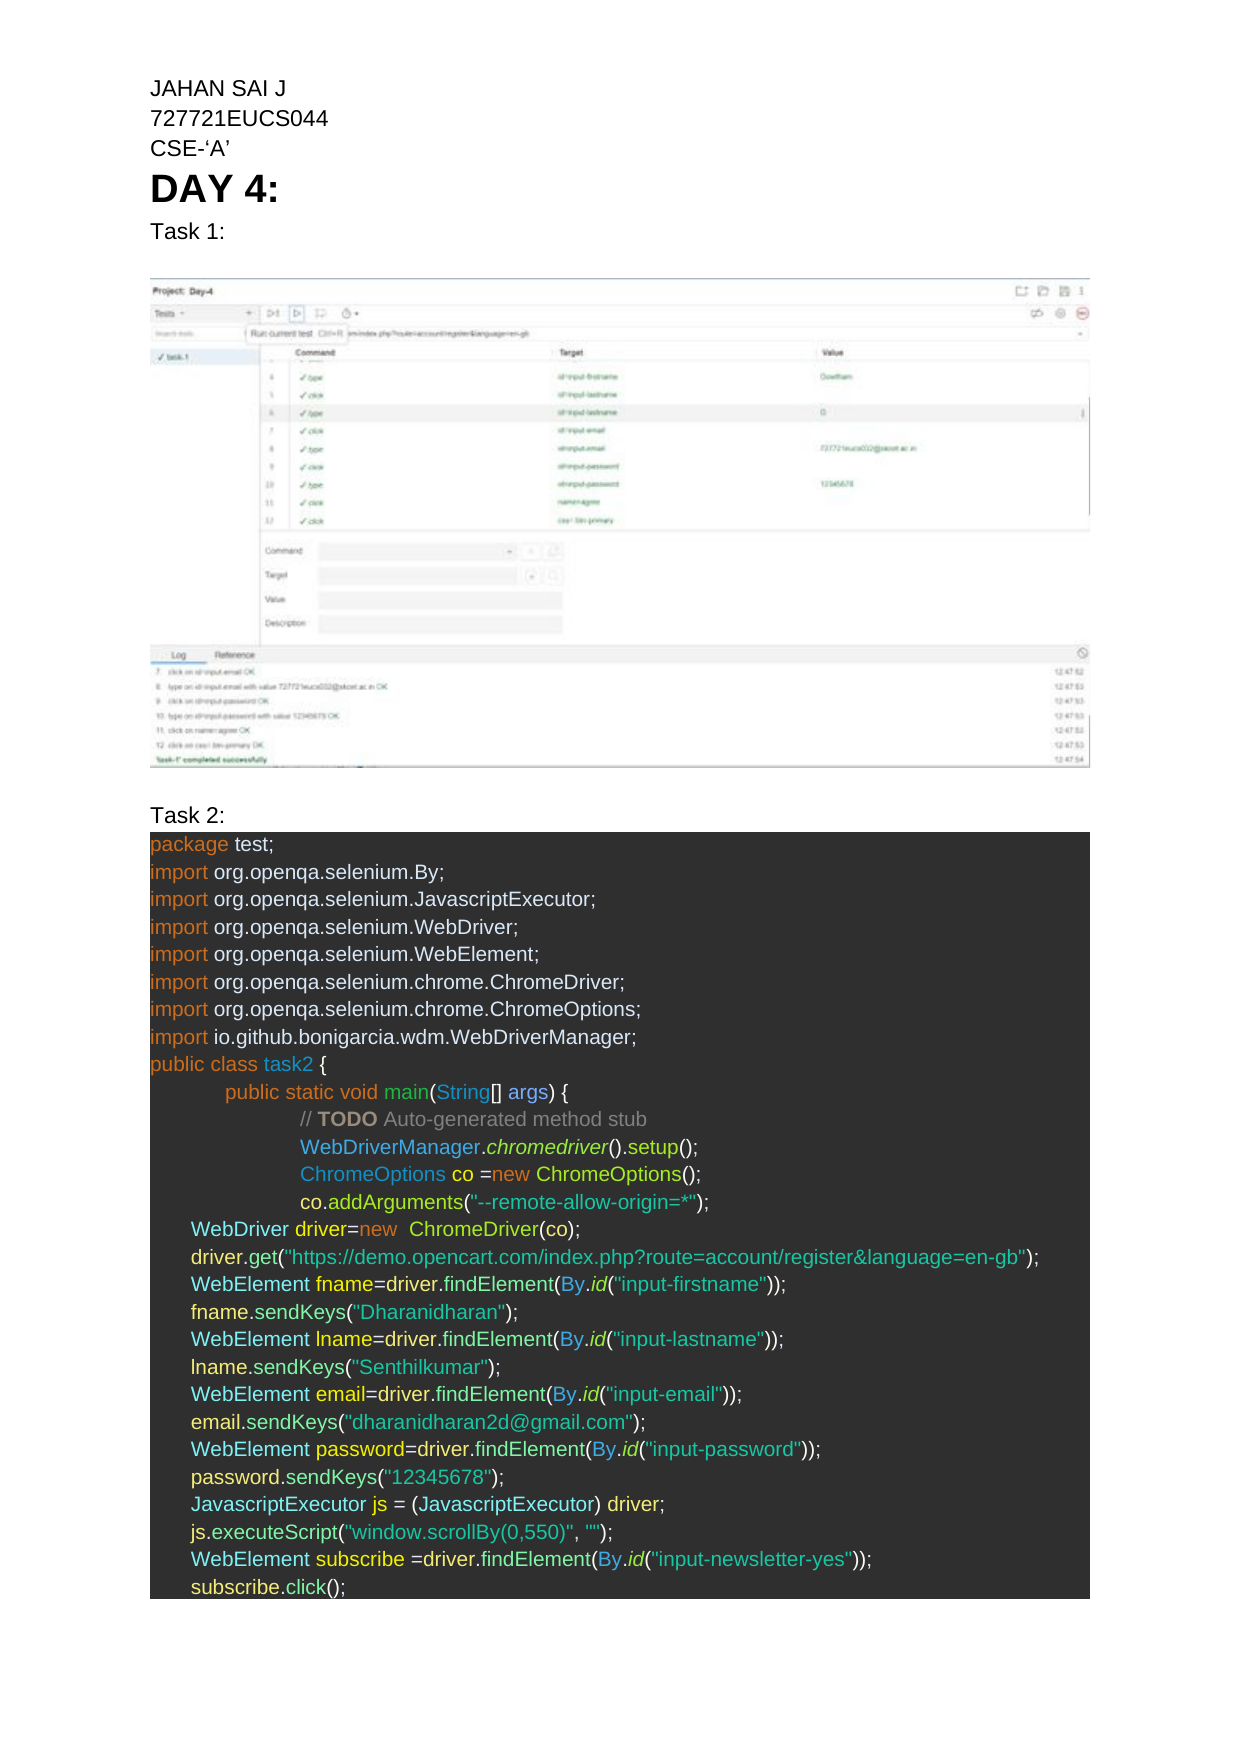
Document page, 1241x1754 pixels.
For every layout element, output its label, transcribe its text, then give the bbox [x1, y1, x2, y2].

text WebElement subscribe =driver.findElement(By.id("input-newsletter-yes")); [150, 1547, 1090, 1571]
text password.sendKeys("12345678"); [150, 1465, 1090, 1489]
text WebElement fname=driver.findElement(By.id("input-firstname")); [150, 1272, 1090, 1296]
text import org.openqa.selenium.JavascriptExecutor; [150, 887, 1090, 911]
text import org.openqa.selenium.WebElement; [150, 942, 1090, 966]
text WebElement email=driver.findElement(By.id("input-email")); [150, 1382, 1090, 1406]
text subscribe.click(); [150, 1575, 1090, 1599]
picture [150, 278, 1091, 768]
text // TODO Auto-generated method stub [150, 1107, 1090, 1131]
text email.sendKeys("dharanidharan2d@gmail.com"); [150, 1410, 1090, 1434]
text js.executeScript("window.scrollBy(0,550)", ""); [150, 1520, 1090, 1544]
text public class task2 { [150, 1052, 1090, 1076]
text DAY 4: [150, 166, 1090, 211]
text import org.openqa.selenium.chrome.ChromeDriver; [150, 970, 1090, 994]
text WebDriverManager.chromedriver().setup(); [150, 1135, 1090, 1159]
text WebElement password=driver.findElement(By.id("input-password")); [150, 1437, 1090, 1461]
text import org.openqa.selenium.By; [150, 860, 1090, 884]
text import org.openqa.selenium.WebDriver; [150, 915, 1090, 939]
text import org.openqa.selenium.chrome.ChromeOptions; [150, 997, 1090, 1021]
text lname.sendKeys("Senthilkumar"); [150, 1355, 1090, 1379]
text driver.get("https://demo.opencart.com/index.php?route=account/register&language=en-gb"); [150, 1245, 1090, 1269]
text Task 2: [150, 802, 1090, 828]
text package test; [150, 832, 1090, 856]
text import io.github.bonigarcia.wdm.WebDriverManager; [150, 1025, 1090, 1049]
text WebDriver driver=new ChromeDriver(co); [150, 1217, 1090, 1241]
text WebElement lname=driver.findElement(By.id("input-lastname")); [150, 1327, 1090, 1351]
text ChromeOptions co =new ChromeOptions(); [150, 1162, 1090, 1186]
text fname.sendKeys("Dharanidharan"); [150, 1300, 1090, 1324]
text co.addArguments("--remote-allow-origin=*"); [150, 1190, 1090, 1214]
text Task 1: [150, 218, 1090, 244]
text public static void main(String[] args) { [150, 1080, 1090, 1104]
text JavascriptExecutor js = (JavascriptExecutor) driver; [150, 1492, 1090, 1516]
